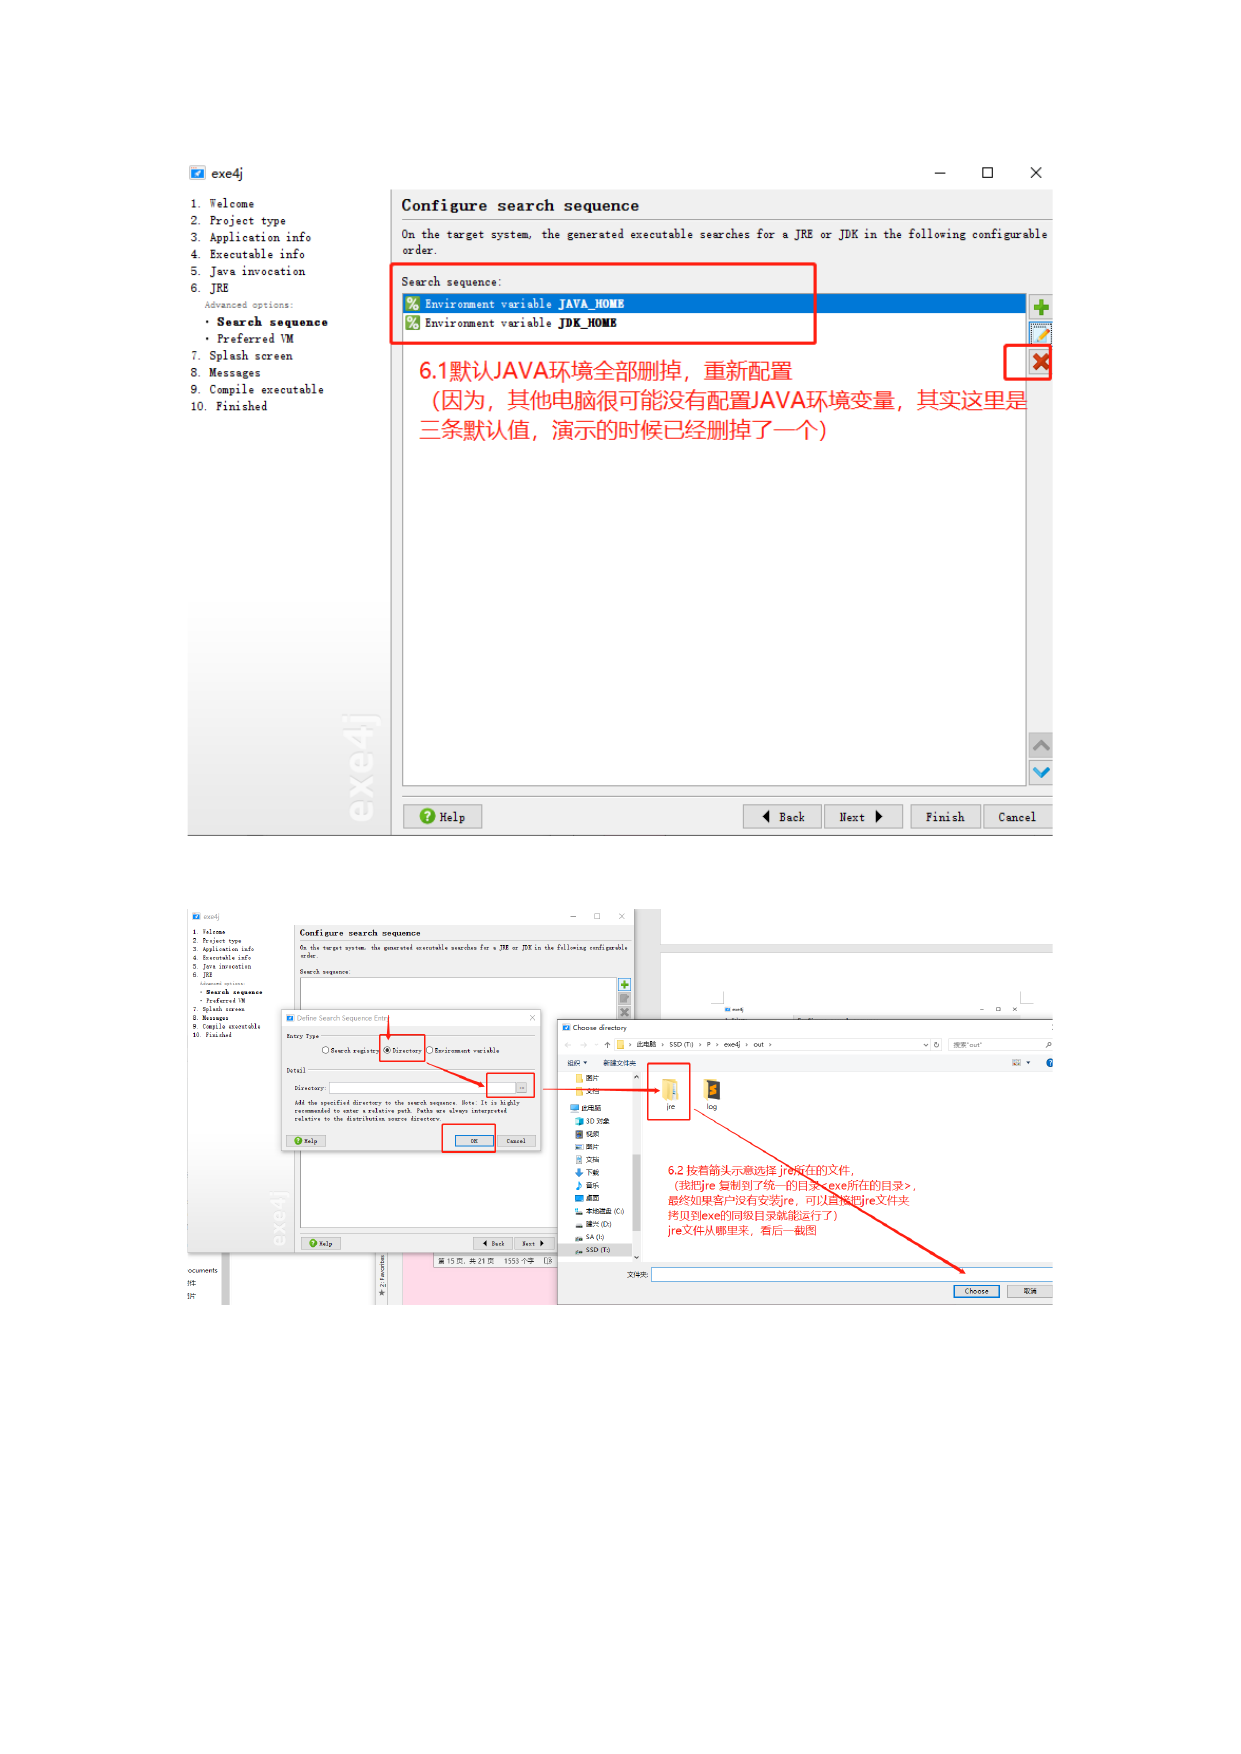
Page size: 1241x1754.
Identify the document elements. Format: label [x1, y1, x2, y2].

picture [187, 909, 1053, 1305]
picture [187, 162, 1053, 836]
